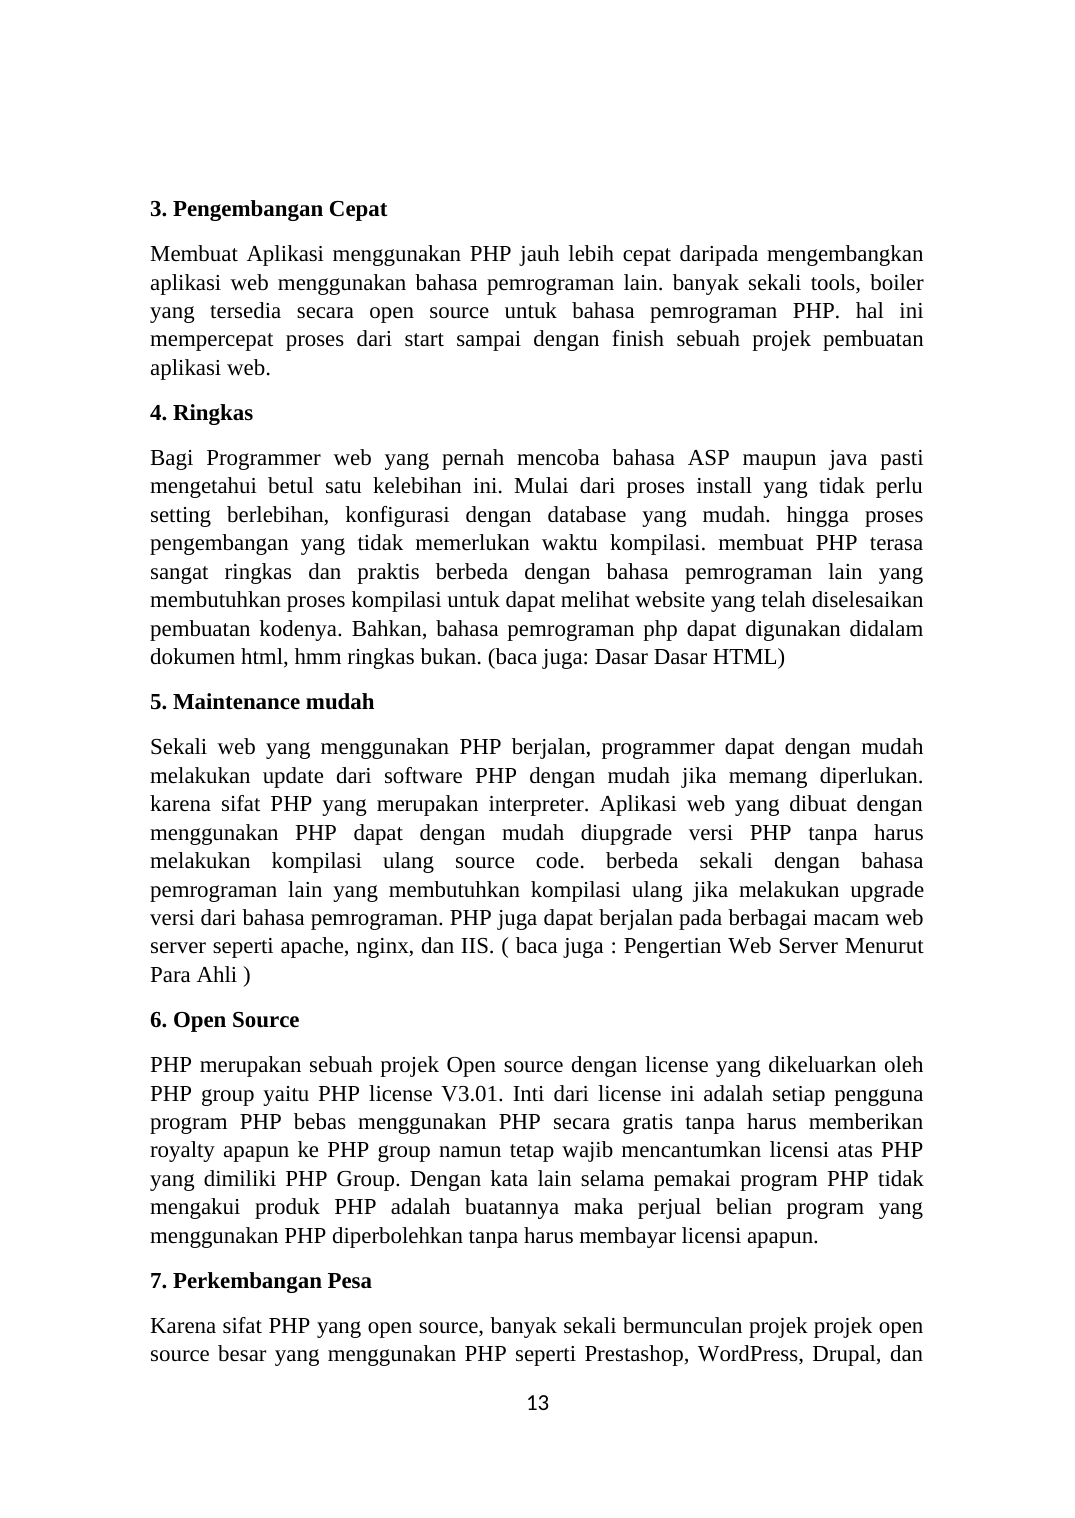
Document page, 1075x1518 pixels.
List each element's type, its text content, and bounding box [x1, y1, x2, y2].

text 6. Open Source [150, 1006, 925, 1032]
text PHP merupakan sebuah projek Open source dengan license yang dikeluarkan oleh PHP group yaitu PHP license V3.01. Inti dari license ini adalah setiap pengguna program PHP bebas menggunakan PHP secara gratis tanpa harus memberikan royalty apapun ke PHP group namun tetap wajib mencantumkan licensi atas PHP yang dimiliki PHP Group. Dengan kata lain selama pemakai program PHP tidak mengakui produk PHP adalah buatannya maka perjual belian program yang menggunakan PHP diperbolehkan tanpa harus membayar licensi apapun. [150, 1051, 925, 1248]
text 7. Perkembangan Pesa [150, 1267, 925, 1293]
text Bagi Programmer web yang pernah mencoba bahasa ASP maupun java pasti mengetahui betul satu kelebihan ini. Mulai dari proses install yang tidak perlu setting berlebihan, konfigurasi dengan database yang mudah. hingga proses pengembangan yang tidak memerlukan waktu kompilasi. membuat PHP terasa sangat ringkas dan praktis berbeda dengan bahasa pemrograman lain yang membutuhkan proses kompilasi untuk dapat melihat website yang telah diselesaikan pembuatan kodenya. Bahkan, bahasa pemrograman php dapat digunakan didalam dokumen html, hmm ringkas bukan. (baca juga: Dasar Dasar HTML) [150, 444, 925, 669]
text Sekali web yang menggunakan PHP berjalan, programmer dapat dengan mudah melakukan update dari software PHP dengan mudah jika memang diperlukan. karena sifat PHP yang merupakan interpreter. Aplikasi web yang dibuat dengan menggunakan PHP dapat dengan mudah diupgrade versi PHP tanpa harus melakukan kompilasi ulang source code. berbeda sekali dengan bahasa pemrograman lain yang membutuhkan kompilasi ulang jika melakukan upgrade versi dari bahasa pemrograman. PHP juga dapat berjalan pada berbagai macam web server seperti apache, nginx, dan IIS. ( baca juga : Pengertian Web Server Menurut Para Ahli ) [150, 733, 925, 987]
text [150, 1312, 925, 1367]
text 3. Pengembangan Cepat [150, 195, 925, 221]
text Membuat Aplikasi menggunakan PHP jauh lebih cepat daripada mengembangkan aplikasi web menggunakan bahasa pemrograman lain. banyak sekali tools, boiler yang tersedia secara open source untuk bahasa pemrograman PHP. hal ini mempercepat proses dari start sampai dengan finish sebuah projek pembuatan aplikasi web. [150, 240, 925, 380]
text 4. Ringkas [150, 399, 925, 425]
text 5. Maintenance mudah [150, 688, 925, 715]
